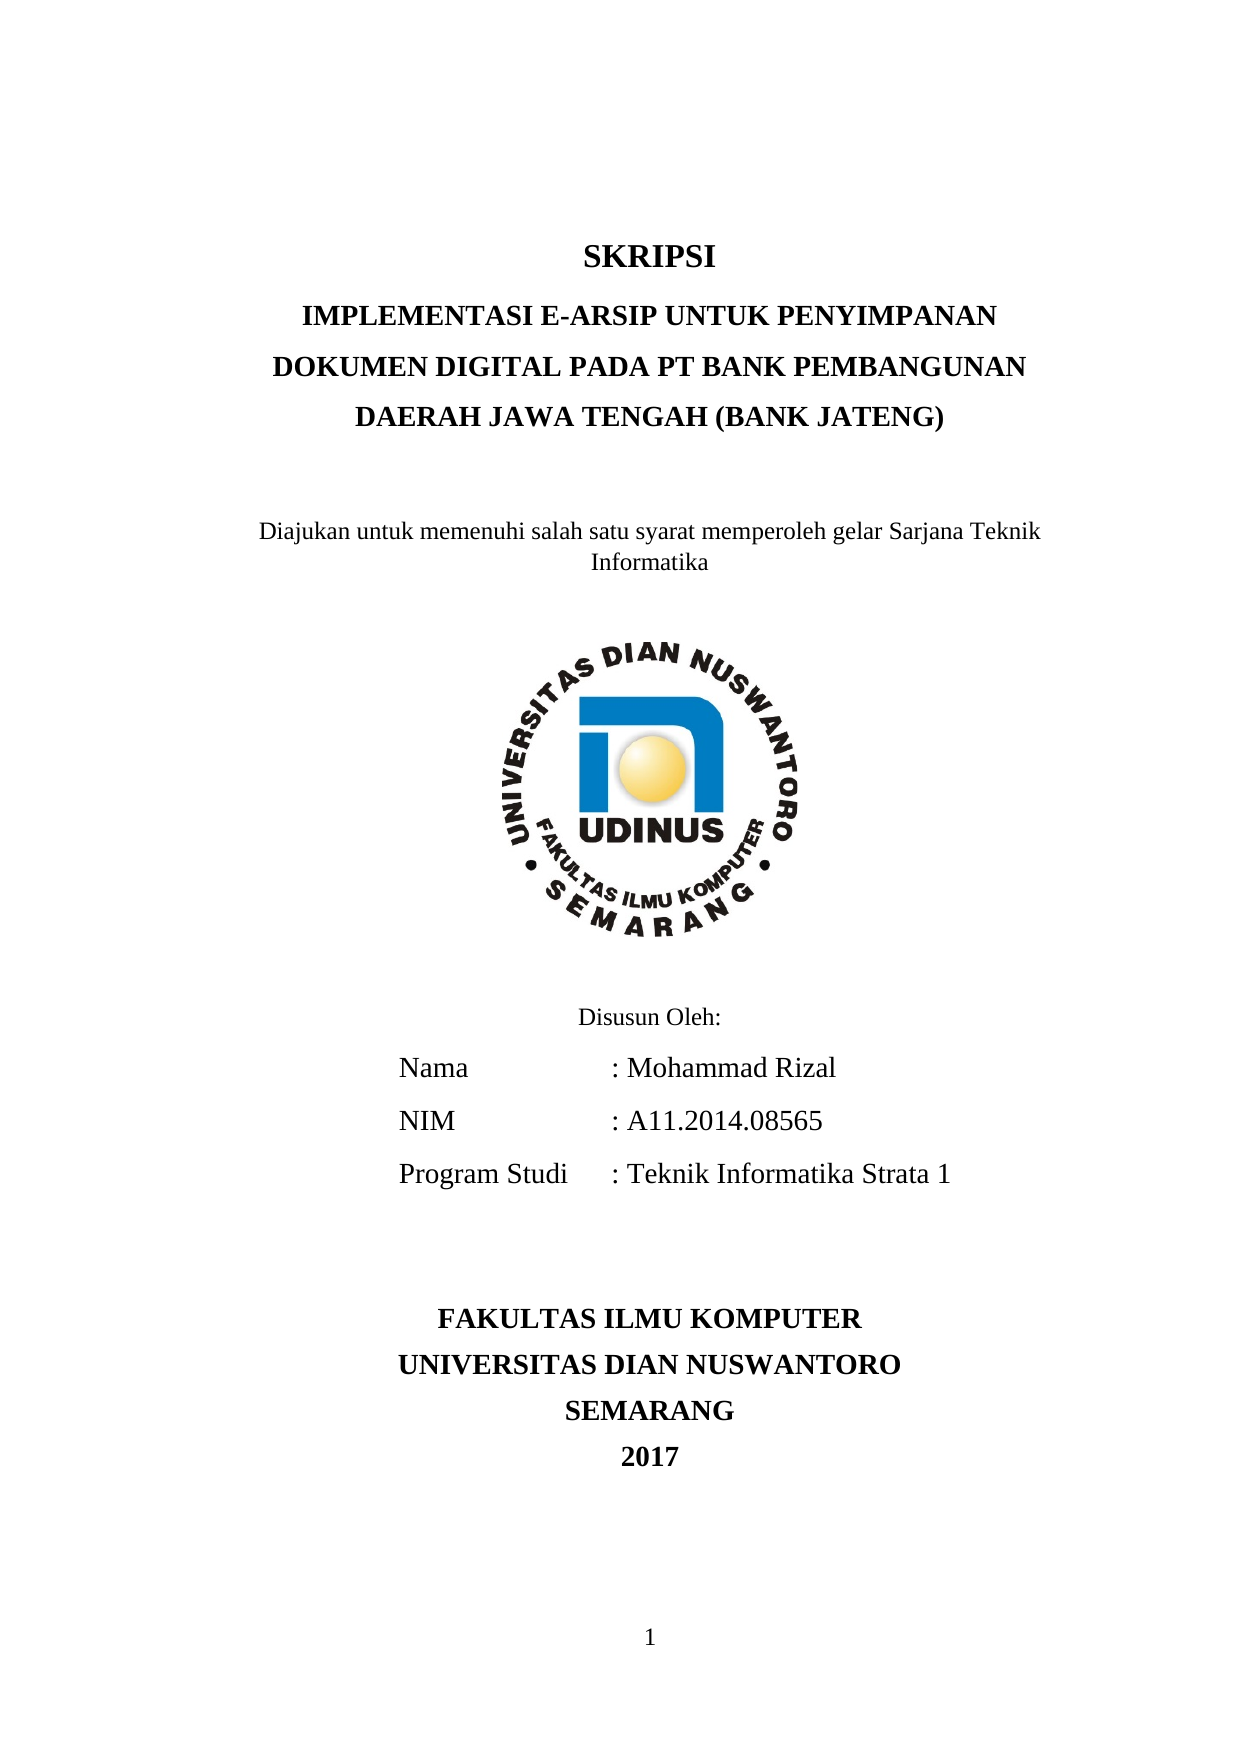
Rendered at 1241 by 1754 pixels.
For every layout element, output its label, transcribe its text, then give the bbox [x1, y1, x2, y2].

text SKRIPSI [236, 236, 1063, 274]
text NIM : A11.2014.08565 [369, 1103, 1063, 1137]
text IMPLEMENTASI E-ARSIP UNTUK PENYIMPANAN DOKUMEN DIGITAL PADA PT BANK PEMBANGUNAN DAERAH JAWA TENGAH (BANK JATENG) [236, 298, 1063, 433]
text Disusun Oleh: [236, 1002, 1063, 1031]
picture [502, 642, 798, 937]
text Program Studi : Teknik Informatika Strata 1 [369, 1156, 1063, 1189]
text UNIVERSITAS DIAN NUSWANTORO [236, 1347, 1063, 1380]
text SEMARANG [236, 1393, 1063, 1426]
text 2017 [236, 1439, 1063, 1472]
text FAKULTAS ILMU KOMPUTER [236, 1301, 1063, 1334]
text Nama : Mohammad Rizal [369, 1050, 1063, 1084]
text Diajukan untuk memenuhi salah satu syarat memperoleh gelar Sarjana Teknik Informatika [236, 516, 1063, 576]
